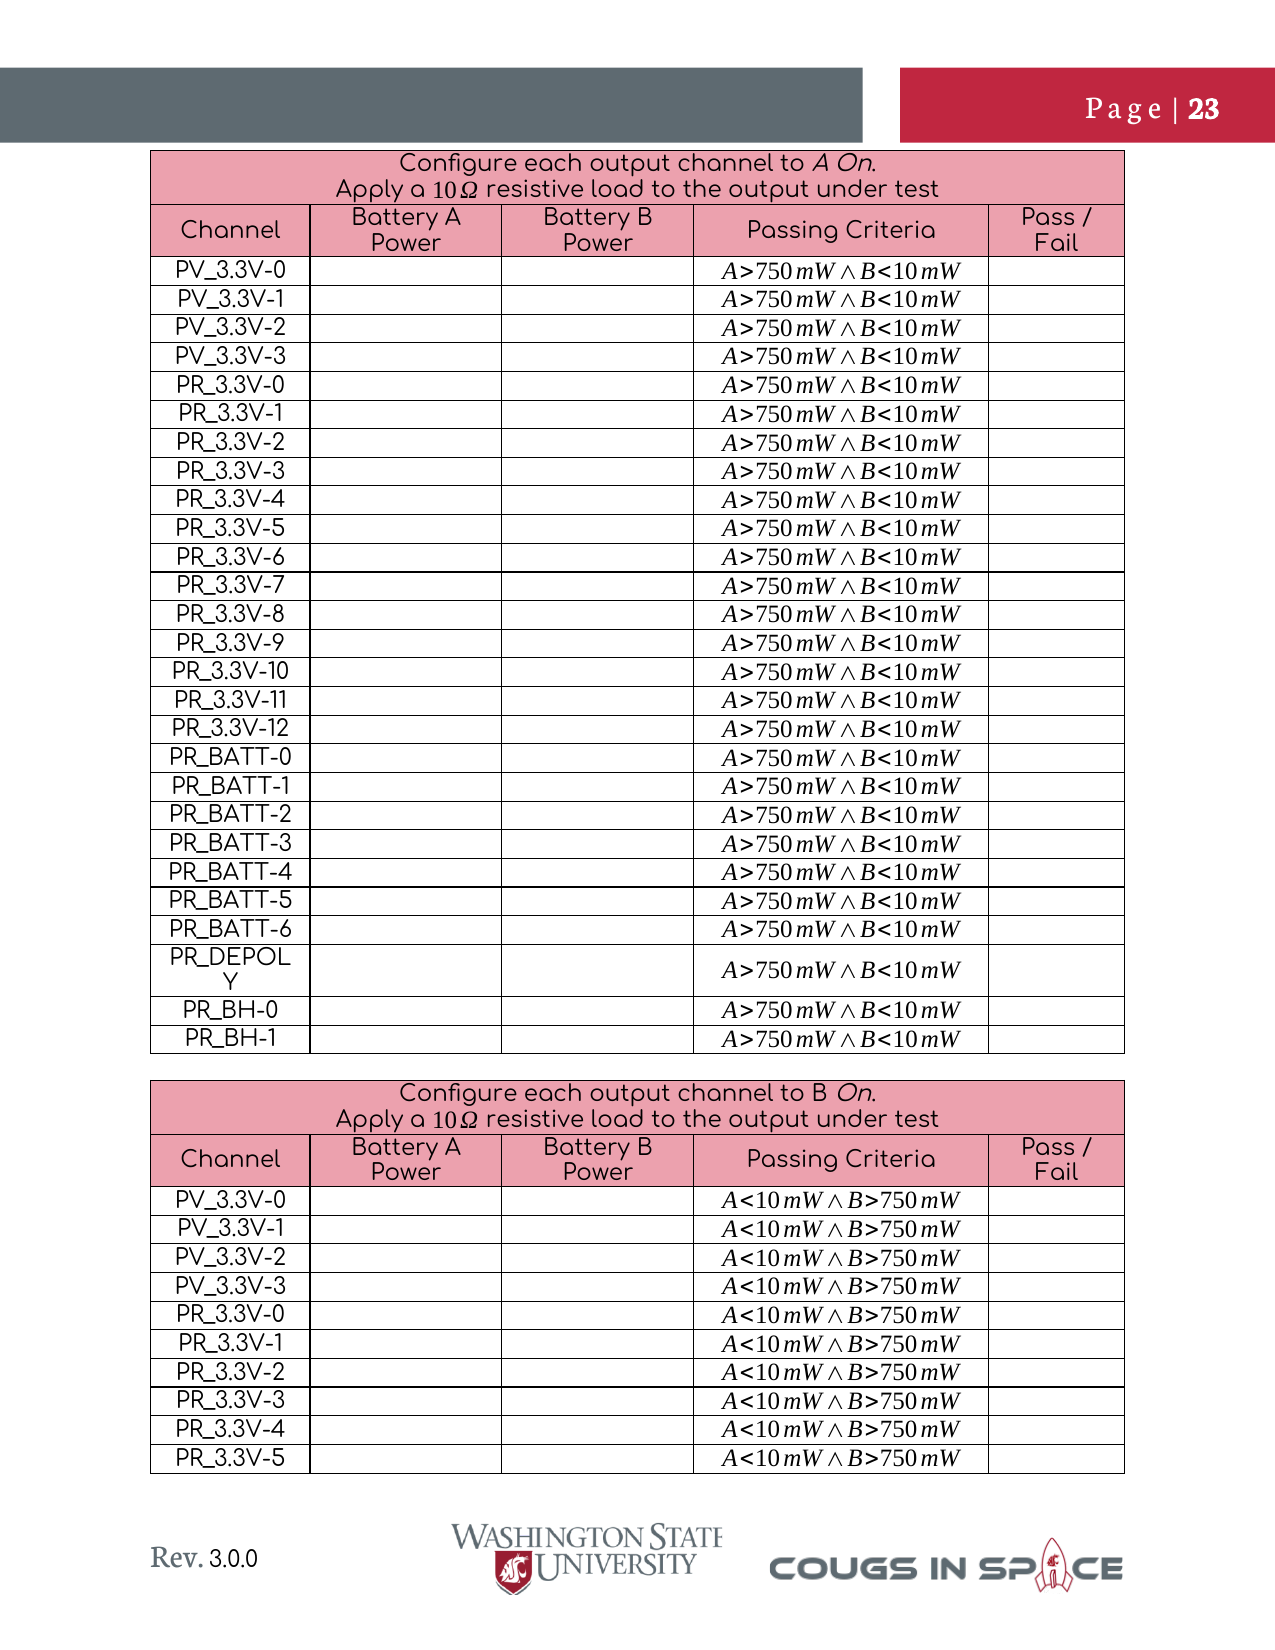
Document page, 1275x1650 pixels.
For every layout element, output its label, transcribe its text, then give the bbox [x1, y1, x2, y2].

table_cell [694, 630, 988, 657]
table_cell PR_3.3V-1 [151, 401, 309, 428]
table_cell PR_3.3V-4 [151, 1416, 309, 1444]
table_cell [502, 401, 693, 428]
table_cell [694, 601, 988, 629]
table_cell [311, 1359, 501, 1386]
table_header Configure each output channel to B On. Apply a resistive load to the output under test [151, 1081, 1124, 1134]
table_cell [989, 773, 1124, 801]
picture [450, 1522, 723, 1595]
table_cell [311, 544, 501, 571]
table_cell [502, 630, 693, 657]
table_cell [502, 1244, 693, 1272]
table_cell [989, 1445, 1124, 1472]
table_cell [502, 658, 693, 686]
table_cell [502, 429, 693, 457]
table_cell Pass / Fail [989, 205, 1124, 256]
table_cell [694, 773, 988, 801]
table_cell [502, 1388, 693, 1415]
table_cell [311, 773, 501, 801]
table_cell PR_3.3V-6 [151, 544, 309, 571]
table_cell PV_3.3V-1 [151, 1216, 309, 1243]
table_cell [502, 997, 693, 1024]
table_cell [311, 429, 501, 457]
table_cell Pass / Fail [989, 1135, 1124, 1186]
table_cell PV_3.3V-2 [151, 315, 309, 342]
table_cell Battery A Power [311, 1135, 501, 1186]
table_cell [502, 1273, 693, 1301]
table_cell [311, 1187, 501, 1214]
table_cell [502, 573, 693, 600]
table_cell [502, 286, 693, 313]
table_cell PR_3.3V-4 [151, 486, 309, 514]
table_cell [502, 916, 693, 944]
table_cell [311, 1330, 501, 1358]
table_cell [311, 401, 501, 428]
table_cell [989, 1388, 1124, 1415]
table_cell [989, 658, 1124, 686]
table_cell [502, 744, 693, 772]
table_cell [502, 372, 693, 399]
table_cell [989, 1187, 1124, 1214]
table_cell [989, 945, 1124, 996]
table_cell PR_BATT-2 [151, 802, 309, 829]
table_cell [989, 830, 1124, 858]
table_cell [694, 515, 988, 543]
table_cell [989, 544, 1124, 571]
table_cell [311, 630, 501, 657]
table_cell [311, 859, 501, 886]
table_cell [502, 1026, 693, 1053]
table_cell [694, 859, 988, 886]
table_cell [694, 1416, 988, 1444]
table_cell PR_3.3V-5 [151, 515, 309, 543]
table_cell [694, 1445, 988, 1472]
table_cell [502, 257, 693, 285]
table_cell [694, 916, 988, 944]
table_cell [502, 802, 693, 829]
table_cell PR_BATT-0 [151, 744, 309, 772]
table_header Configure each output channel to A On. Apply a resistive load to the output under test [151, 151, 1124, 204]
table_cell PR_BH-1 [151, 1026, 309, 1053]
table_cell PR_3.3V-1 [151, 1330, 309, 1358]
table_cell [694, 486, 988, 514]
table_cell [502, 1187, 693, 1214]
table_cell [989, 458, 1124, 485]
table_cell PR_3.3V-5 [151, 1445, 309, 1472]
table_cell [502, 1302, 693, 1329]
table_cell [989, 1302, 1124, 1329]
table_cell [989, 1359, 1124, 1386]
table_cell Battery A Power [311, 205, 501, 256]
table_cell PV_3.3V-0 [151, 257, 309, 285]
table_cell [311, 716, 501, 743]
table_cell [311, 257, 501, 285]
table_cell [311, 802, 501, 829]
table_cell Passing Criteria [694, 205, 988, 256]
table_cell [694, 888, 988, 915]
table_cell Passing Criteria [694, 1135, 988, 1186]
table_cell [502, 859, 693, 886]
table_cell PR_3.3V-8 [151, 601, 309, 629]
table_cell [989, 716, 1124, 743]
table_cell [694, 744, 988, 772]
table_cell Channel [151, 205, 309, 256]
table_cell [502, 1359, 693, 1386]
table_cell [311, 573, 501, 600]
table_cell [502, 515, 693, 543]
table_cell [311, 601, 501, 629]
table_cell [311, 830, 501, 858]
table_cell [311, 1273, 501, 1301]
table_cell PV_3.3V-1 [151, 286, 309, 313]
table_cell [989, 744, 1124, 772]
table_cell [502, 687, 693, 714]
table_cell [989, 486, 1124, 514]
table_cell [502, 544, 693, 571]
table_cell [989, 916, 1124, 944]
table_cell PR_BATT-3 [151, 830, 309, 858]
table_cell [502, 1416, 693, 1444]
table_cell PR_3.3V-2 [151, 1359, 309, 1386]
table_cell [311, 888, 501, 915]
table_cell [989, 802, 1124, 829]
table_cell Battery B Power [502, 205, 693, 256]
picture [769, 1537, 1123, 1594]
table_cell [989, 286, 1124, 313]
table_cell [694, 1187, 988, 1214]
table_cell PR_3.3V-2 [151, 429, 309, 457]
table_cell [311, 687, 501, 714]
table_cell [311, 286, 501, 313]
table_cell [989, 401, 1124, 428]
table_cell [311, 315, 501, 342]
table_cell [311, 486, 501, 514]
table_cell [311, 1416, 501, 1444]
table_cell [694, 1330, 988, 1358]
table_cell [502, 315, 693, 342]
table_cell [502, 458, 693, 485]
table_cell [989, 687, 1124, 714]
table_cell [694, 716, 988, 743]
table_cell [502, 343, 693, 371]
table_cell PR_3.3V-3 [151, 458, 309, 485]
table_cell [694, 802, 988, 829]
table_cell [311, 916, 501, 944]
table_cell [502, 486, 693, 514]
table_cell [502, 830, 693, 858]
table_cell PR_BATT-4 [151, 859, 309, 886]
table_cell [694, 401, 988, 428]
table_cell [989, 573, 1124, 600]
table_cell [694, 830, 988, 858]
table_cell PR_BATT-6 [151, 916, 309, 944]
table_cell [694, 658, 988, 686]
table_cell [311, 1388, 501, 1415]
table_cell [989, 515, 1124, 543]
table_cell [311, 1445, 501, 1472]
table_cell [694, 687, 988, 714]
table_cell [311, 1244, 501, 1272]
table_cell PR_3.3V-0 [151, 372, 309, 399]
table_cell PR_3.3V-12 [151, 716, 309, 743]
table_cell PR_3.3V-11 [151, 687, 309, 714]
table_cell [694, 1216, 988, 1243]
table_cell [989, 1416, 1124, 1444]
table_cell [989, 315, 1124, 342]
table_cell [989, 1330, 1124, 1358]
table_cell [311, 515, 501, 543]
table_cell [502, 716, 693, 743]
table_cell PV_3.3V-0 [151, 1187, 309, 1214]
table_cell Channel [151, 1135, 309, 1186]
table_cell [694, 544, 988, 571]
table_cell [311, 945, 501, 996]
table_cell [311, 997, 501, 1024]
table_cell [502, 1445, 693, 1472]
table_cell [311, 458, 501, 485]
table_cell [989, 997, 1124, 1024]
table_cell [694, 997, 988, 1024]
table_cell PR_3.3V-0 [151, 1302, 309, 1329]
table_cell [694, 458, 988, 485]
table_cell PR_3.3V-10 [151, 658, 309, 686]
table_cell [694, 429, 988, 457]
table_cell [694, 1026, 988, 1053]
table_cell [694, 945, 988, 996]
table_cell Battery B Power [502, 1135, 693, 1186]
table_cell [311, 1302, 501, 1329]
table_cell [989, 372, 1124, 399]
table_cell [694, 286, 988, 313]
table_cell [311, 658, 501, 686]
table_cell [694, 1244, 988, 1272]
table_cell [694, 257, 988, 285]
table_cell [989, 888, 1124, 915]
table_cell [989, 1026, 1124, 1053]
table_cell PV_3.3V-3 [151, 343, 309, 371]
table_cell [989, 630, 1124, 657]
table_cell [989, 1216, 1124, 1243]
table_cell [502, 1216, 693, 1243]
table_cell [694, 372, 988, 399]
table_cell [694, 1273, 988, 1301]
table_cell [311, 372, 501, 399]
table_cell [311, 1026, 501, 1053]
table_cell [694, 1359, 988, 1386]
table_cell PV_3.3V-3 [151, 1273, 309, 1301]
table_cell [694, 343, 988, 371]
table_cell [502, 1330, 693, 1358]
table_cell [989, 601, 1124, 629]
table_cell [502, 773, 693, 801]
table_cell [989, 429, 1124, 457]
table_cell [311, 1216, 501, 1243]
table_cell [989, 1273, 1124, 1301]
table_cell PR_BH-0 [151, 997, 309, 1024]
table_cell [502, 601, 693, 629]
table_cell [694, 573, 988, 600]
table_cell PR_BATT-1 [151, 773, 309, 801]
table_cell PR_BATT-5 [151, 888, 309, 915]
table_cell PV_3.3V-2 [151, 1244, 309, 1272]
table_cell [989, 343, 1124, 371]
table_cell [694, 315, 988, 342]
table_cell [502, 888, 693, 915]
table_cell PR_3.3V-3 [151, 1388, 309, 1415]
table_cell PR_DEPOLY [151, 945, 309, 996]
table_cell [502, 945, 693, 996]
table_cell [694, 1388, 988, 1415]
table_cell [311, 744, 501, 772]
table_cell [311, 343, 501, 371]
table_cell PR_3.3V-7 [151, 573, 309, 600]
table_cell PR_3.3V-9 [151, 630, 309, 657]
table_cell [989, 1244, 1124, 1272]
table_cell [694, 1302, 988, 1329]
table_cell [989, 859, 1124, 886]
table_cell [989, 257, 1124, 285]
